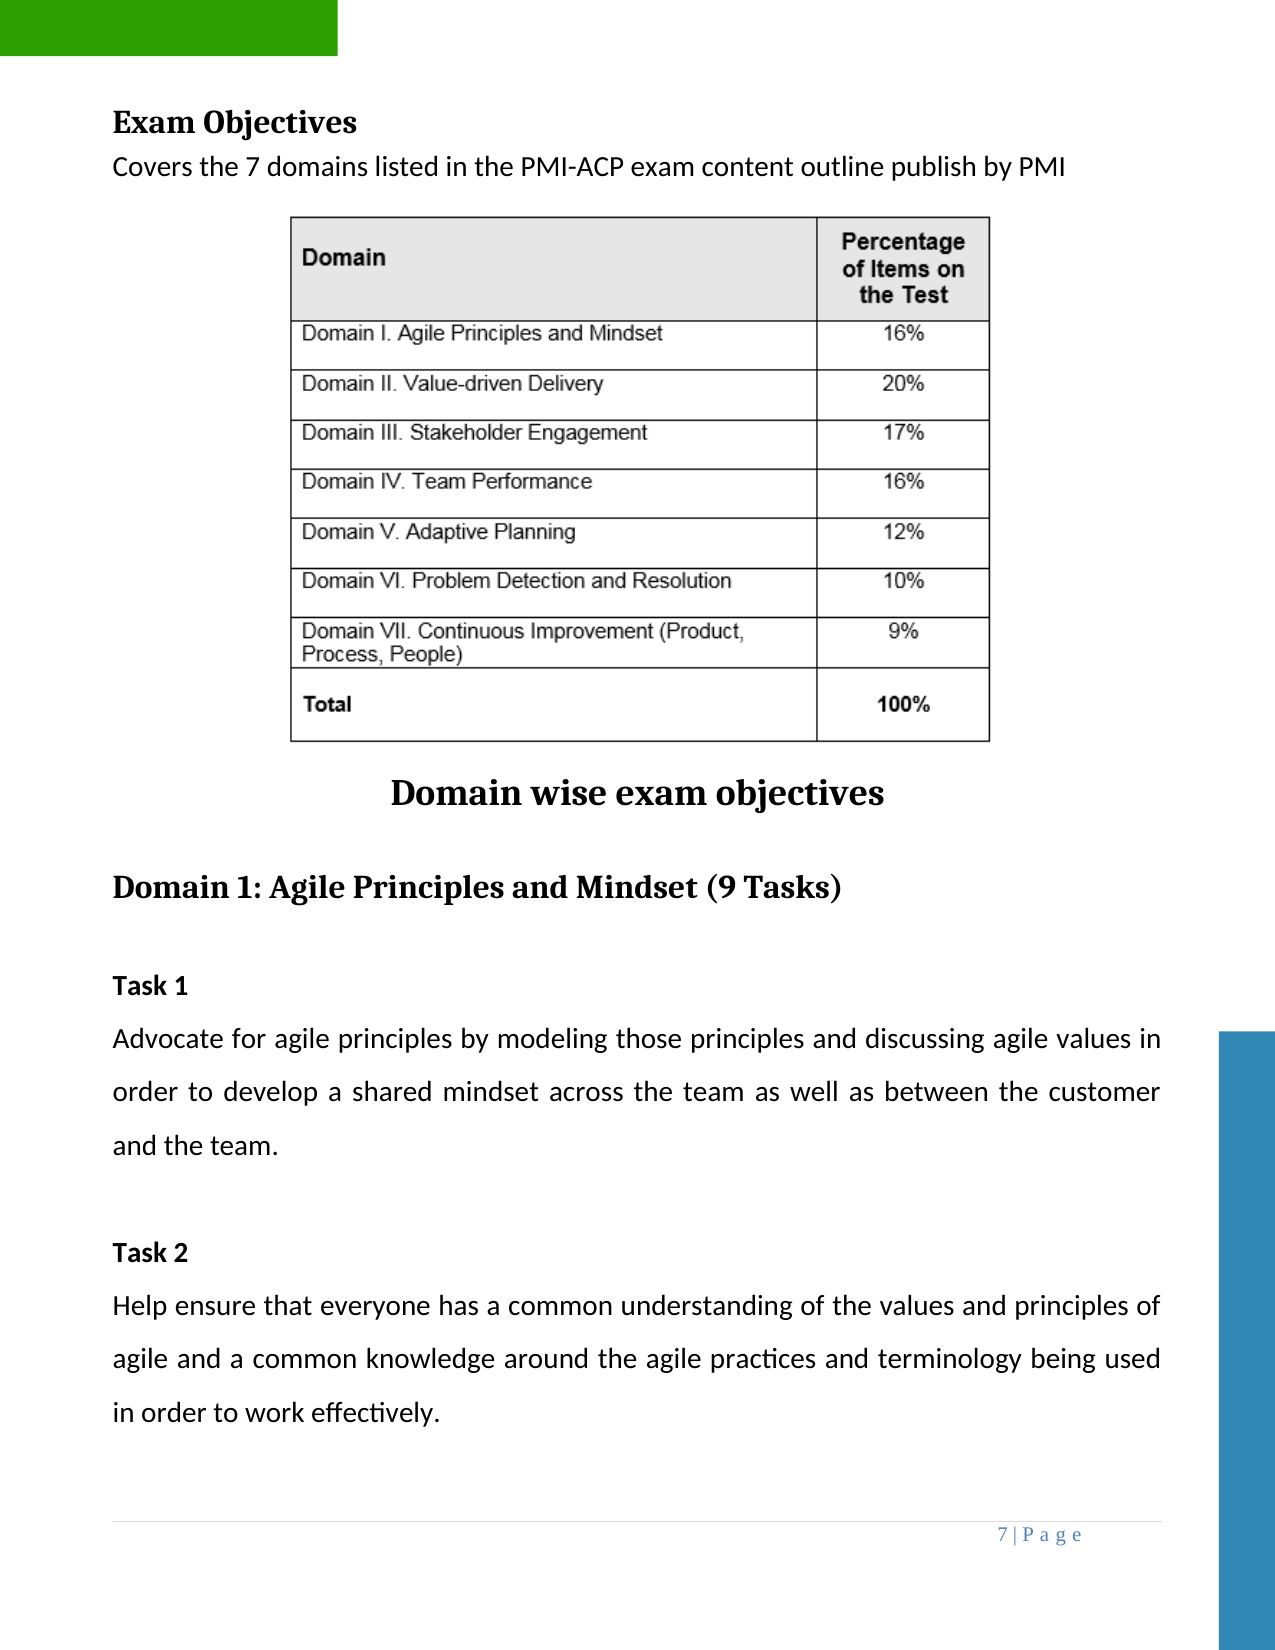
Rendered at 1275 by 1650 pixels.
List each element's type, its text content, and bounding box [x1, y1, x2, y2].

text Covers the 7 domains listed in the PMI-ACP exam content outline publish by PMI [112, 148, 1162, 184]
subtitle Exam Objectives [112, 104, 1162, 142]
text Task 2 [112, 1234, 1162, 1269]
picture [266, 201, 1009, 758]
text Advocate for agile principles by modeling those principles and discussing agile values in order to develop a shared mindset across the team as well as between the customer and the team. [112, 1020, 1162, 1162]
text Help ensure that everyone has a common understanding of the values and principles of agile and a common knowledge around the agile practices and terminology being used in order to work effectively. [112, 1287, 1162, 1430]
text Domain wise exam objectives [112, 772, 1162, 815]
subtitle Domain 1: Agile Principles and Mindset (9 Tasks) [112, 868, 1162, 907]
text Task 1 [112, 967, 1162, 1002]
